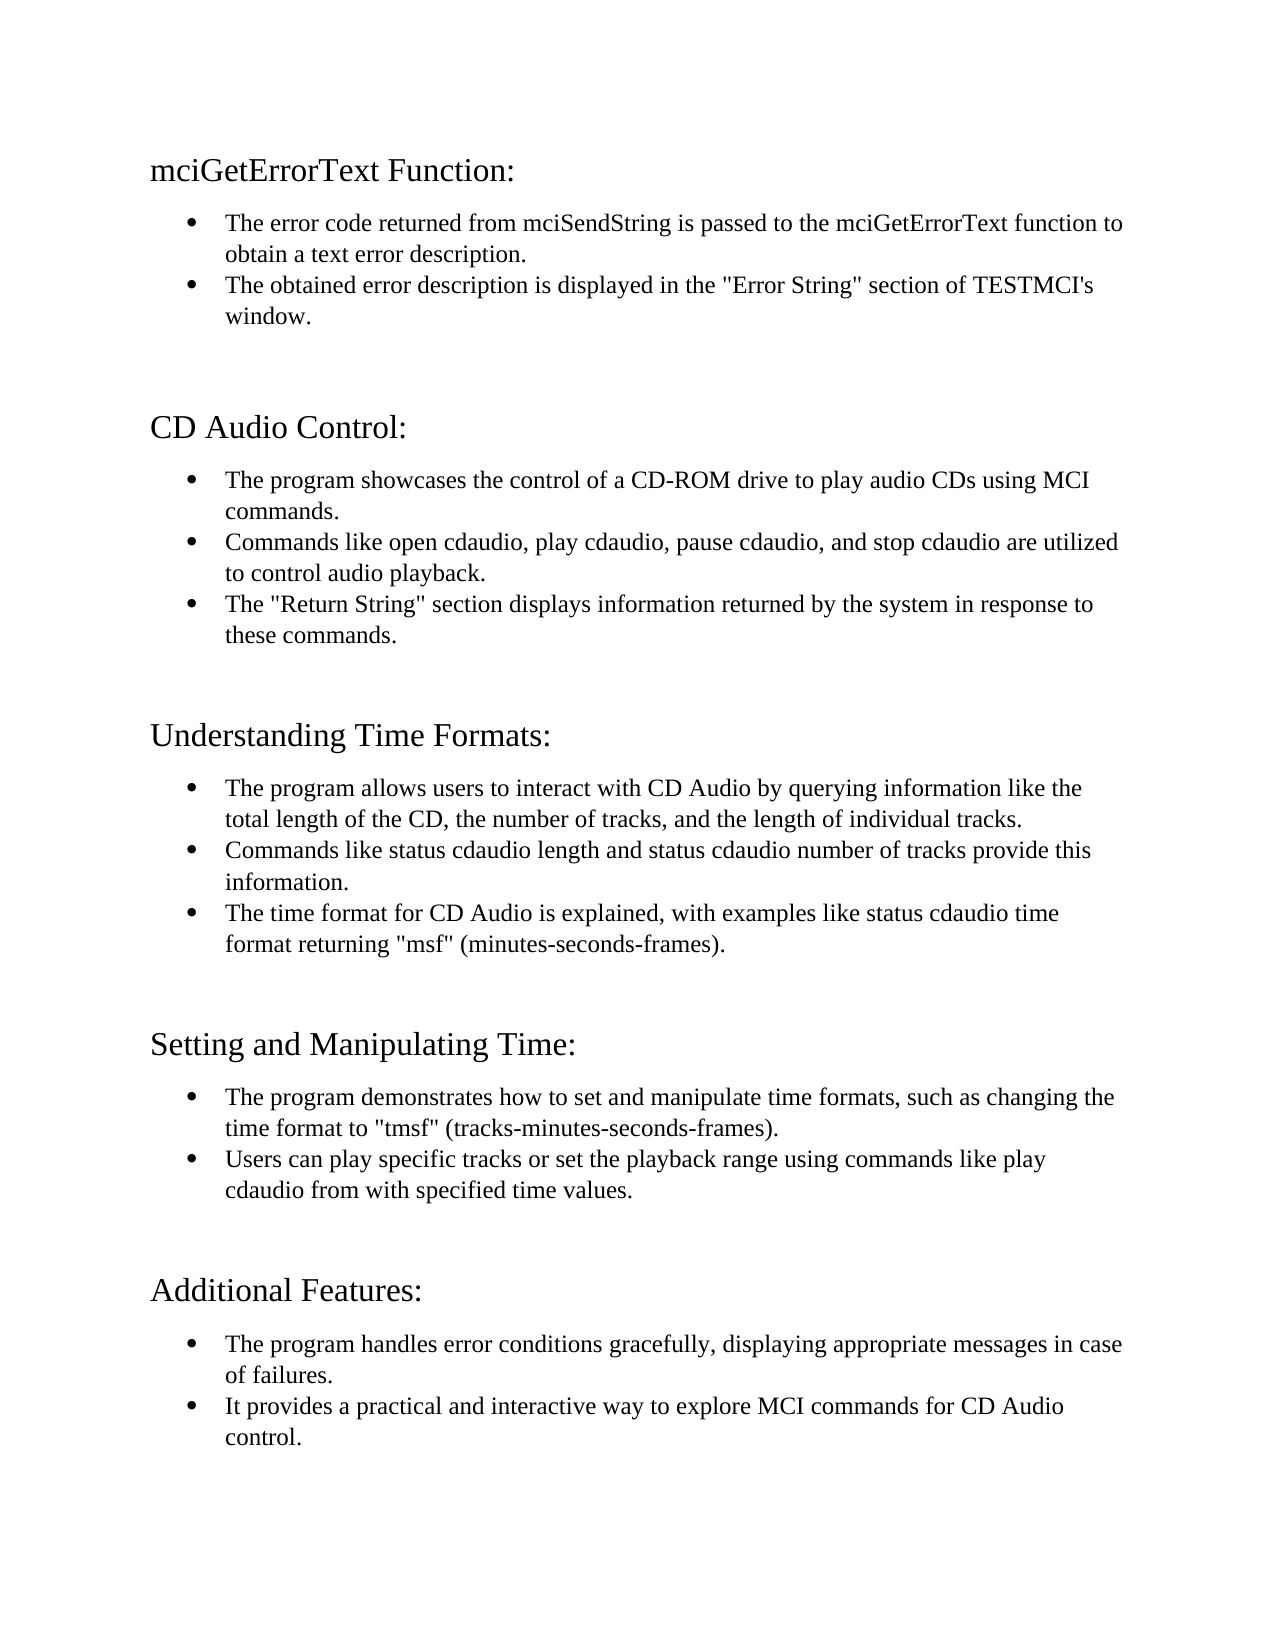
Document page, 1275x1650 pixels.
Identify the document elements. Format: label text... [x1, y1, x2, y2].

text Setting and Manipulating Time: [150, 1024, 1125, 1062]
list The program handles error conditions gracefully, displaying appropriate messages in case of failures. [187, 1329, 1125, 1388]
text mciGetErrorText Function: [150, 150, 1125, 188]
list Commands like status cdaudio length and status cdaudio number of tracks provide this information. [187, 836, 1125, 895]
list The program showcases the control of a CD-ROM drive to play audio CDs using MCI commands. [187, 465, 1125, 525]
list Users can play specific tracks or set the playback range using commands like play cdaudio from with specified time values. [187, 1144, 1125, 1204]
list It provides a practical and interactive way to explore MCI commands for CD Audio control. [187, 1391, 1125, 1451]
list The program allows users to interact with CD Audio by querying information like the total length of the CD, the number of tracks, and the length of individual tracks. [187, 773, 1125, 833]
list The "Return String" section displays information returned by the system in response to these commands. [187, 589, 1125, 649]
text CD Audio Control: [150, 407, 1125, 445]
text Additional Features: [150, 1271, 1125, 1309]
list The obtained error description is displayed in the "Error String" section of TESTMCI's window. [187, 270, 1125, 330]
list The error code returned from mciSendString is passed to the mciGetErrorText function to obtain a text error description. [187, 208, 1125, 268]
text Understanding Time Formats: [150, 716, 1125, 754]
list The time format for CD Audio is explained, with examples like status cdaudio time format returning "msf" (minutes-seconds-frames). [187, 898, 1125, 957]
list The program demonstrates how to set and manipulate time formats, such as changing the time format to "tmsf" (tracks-minutes-seconds-frames). [187, 1082, 1125, 1142]
list Commands like open cdaudio, play cdaudio, pause cdaudio, and stop cdaudio are utilized to control audio playback. [187, 527, 1125, 587]
